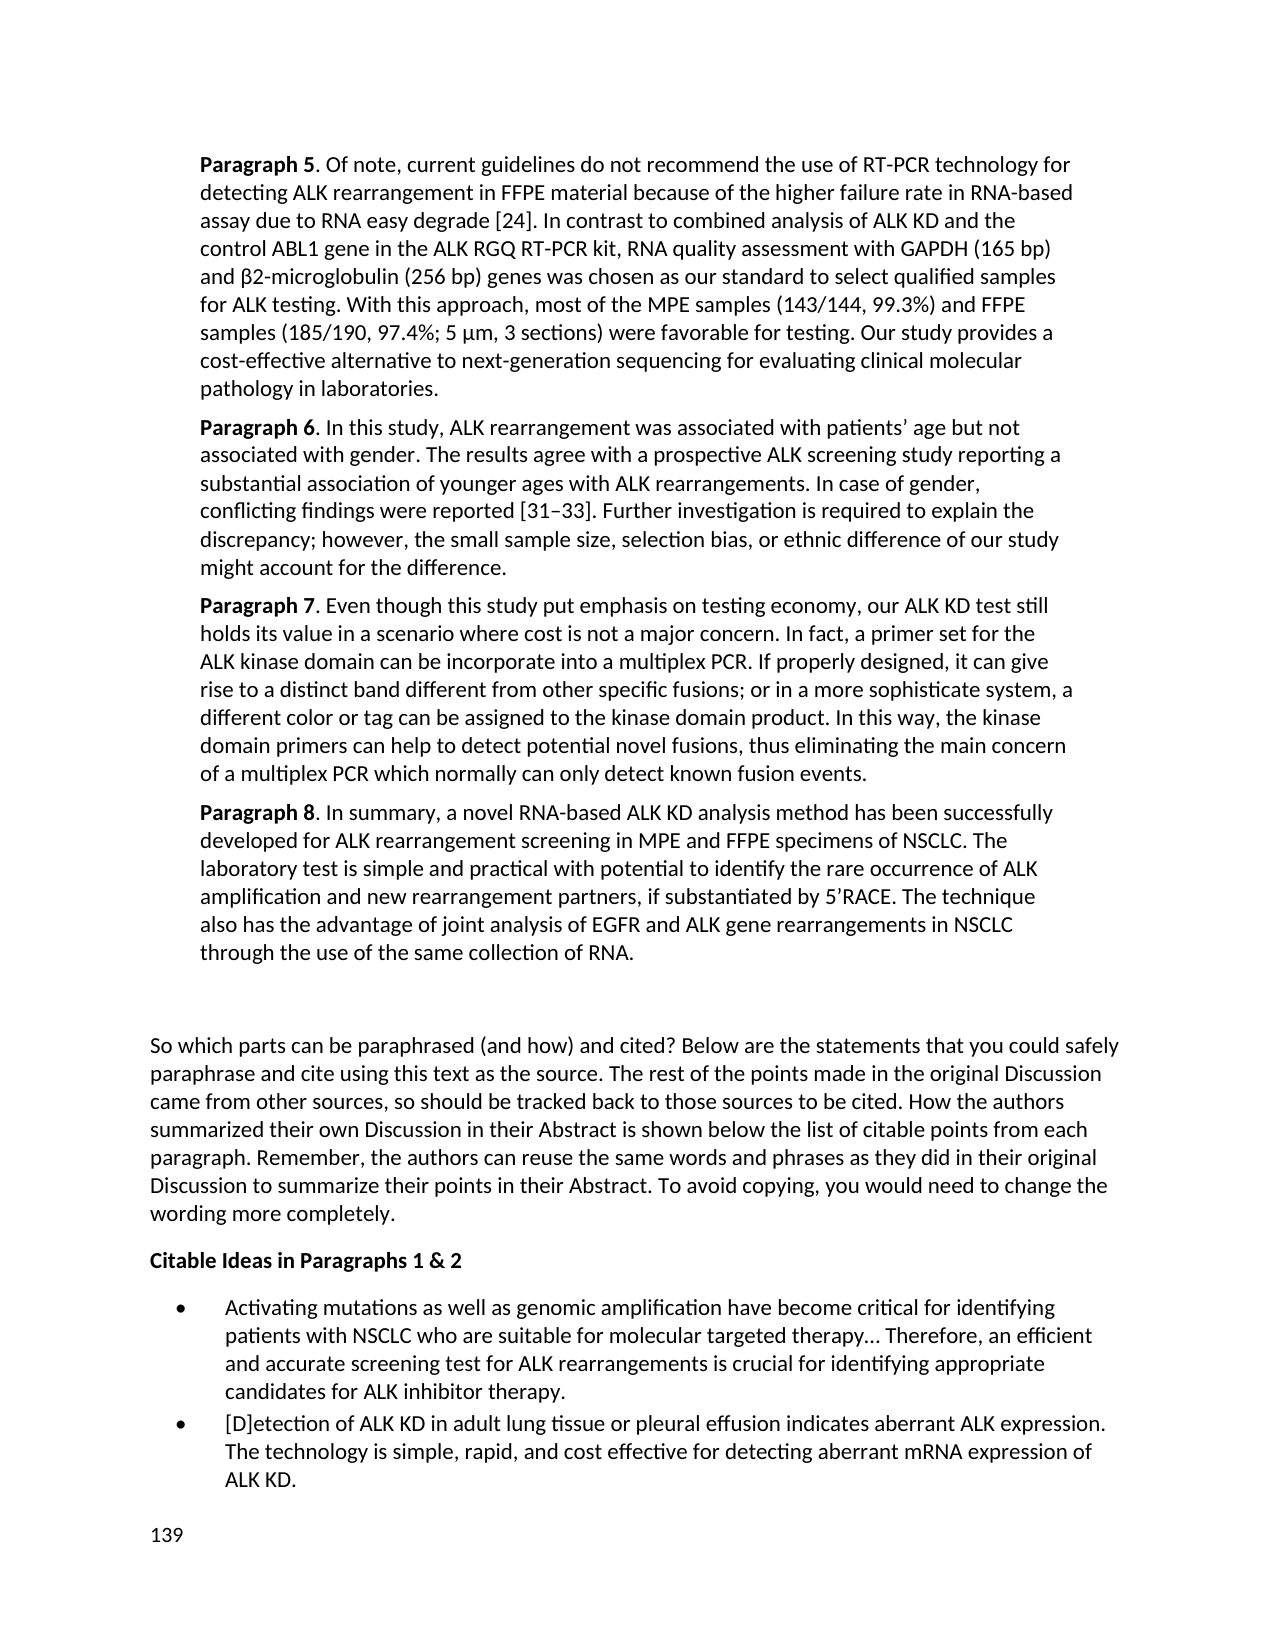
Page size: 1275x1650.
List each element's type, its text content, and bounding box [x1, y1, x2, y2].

text Paragraph 7. Even though this study put emphasis on testing economy, our ALK KD test still holds its value in a scenario where cost is not a major concern. In fact, a primer set for the ALK kinase domain can be incorporate into a multiplex PCR. If properly designed, it can give rise to a distinct band different from other specific fusions; or in a more sophisticate system, a different color or tag can be assigned to the kinase domain product. In this way, the kinase domain primers can help to detect potential novel fusions, thus eliminating the main concern of a multiplex PCR which normally can only detect known fusion events. [200, 591, 1075, 787]
list Activating mutations as well as genomic amplification have become critical for identifying patients with NSCLC who are suitable for molecular targeted therapy… Therefore, an efficient and accurate screening test for ALK rearrangements is crucial for identifying appropriate candidates for ALK inhibitor therapy. [175, 1293, 1125, 1405]
list [D]etection of ALK KD in adult lung tissue or pleural effusion indicates aberrant ALK expression. The technology is simple, rapid, and cost effective for detecting aberrant mRNA expression of ALK KD. [175, 1409, 1125, 1493]
text Paragraph 6. In this study, ALK rearrangement was associated with patients’ age but not associated with gender. The results agree with a prospective ALK screening study reporting a substantial association of younger ages with ALK rearrangements. In case of gender, conflicting findings were reported [31–33]. Further investigation is required to explain the discrepancy; however, the small sample size, selection bias, or ethnic difference of our study might account for the difference. [200, 413, 1075, 581]
text Citable Ideas in Paragraphs 1 & 2 [150, 1246, 1125, 1274]
text Paragraph 5. Of note, current guidelines do not recommend the use of RT-PCR technology for detecting ALK rearrangement in FFPE material because of the higher failure rate in RNA-based assay due to RNA easy degrade [24]. In contrast to combined analysis of ALK KD and the control ABL1 gene in the ALK RGQ RT-PCR kit, RNA quality assessment with GAPDH (165 bp) and β2-microglobulin (256 bp) genes was chosen as our standard to select qualified samples for ALK testing. With this approach, most of the MPE samples (143/144, 99.3%) and FFPE samples (185/190, 97.4%; 5 μm, 3 sections) were favorable for testing. Our study provides a cost-effective alternative to next-generation sequencing for evaluating clinical molecular pathology in laboratories. [200, 150, 1075, 402]
text So which parts can be paraphrased (and how) and cited? Below are the statements that you could safely paraphrase and cite using this text as the source. The rest of the points made in the original Discussion came from other sources, so should be tracked back to those sources to be cited. How the authors summarized their own Discussion in their Abstract is shown below the list of citable points from each paragraph. Remember, the authors can reuse the same words and phrases as they did in their original Discussion to summarize their points in their Abstract. To avoid copying, you would need to change the wording more completely. [150, 1031, 1125, 1227]
text Paragraph 8. In summary, a novel RNA-based ALK KD analysis method has been successfully developed for ALK rearrangement screening in MPE and FFPE specimens of NSCLC. The laboratory test is simple and practical with potential to identify the rare occurrence of ALK amplification and new rearrangement partners, if substantiated by 5’RACE. The technique also has the advantage of joint analysis of EGFR and ALK gene rearrangements in NSCLC through the use of the same collection of RNA. [200, 798, 1075, 966]
